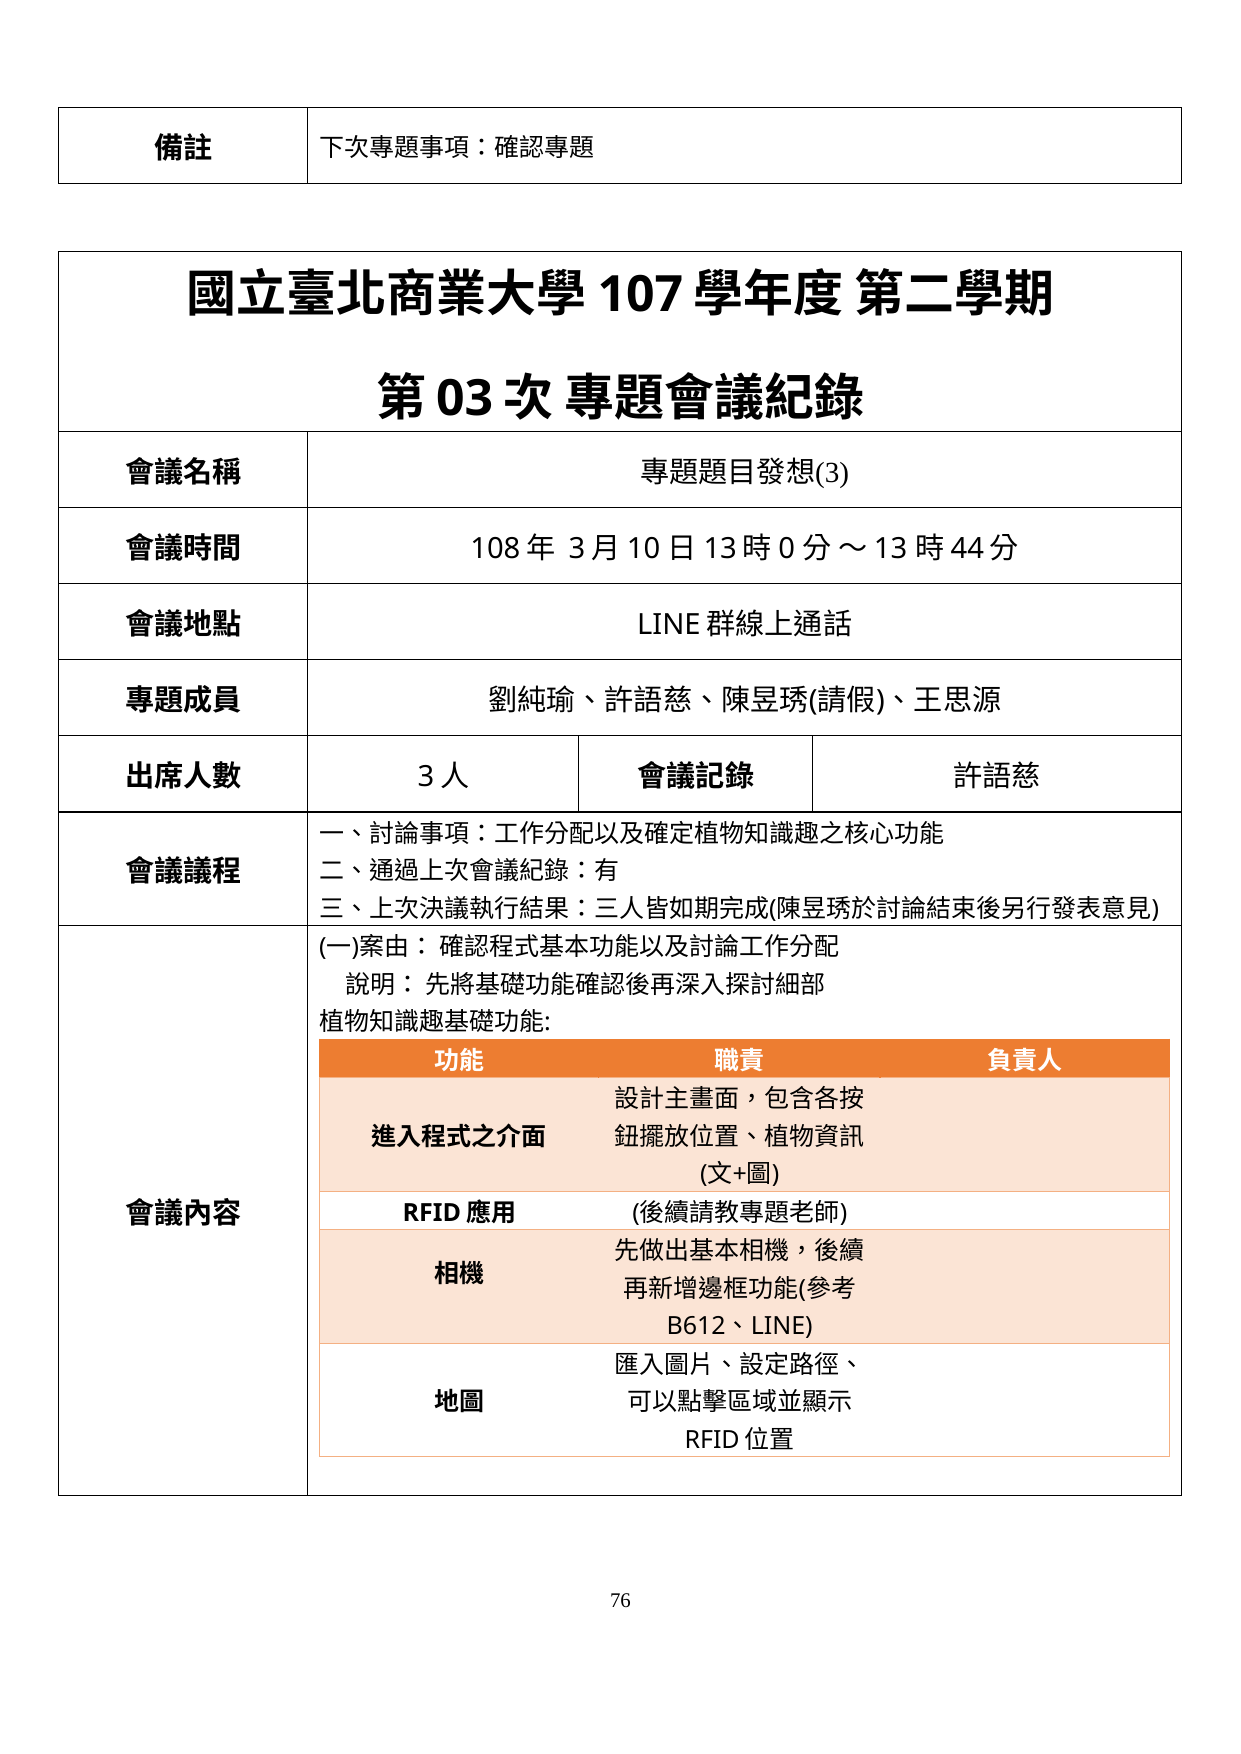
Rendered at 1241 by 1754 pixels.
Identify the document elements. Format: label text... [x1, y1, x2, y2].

table_cell 3人 [308, 736, 578, 811]
table_cell 專題題目發想(3) [308, 432, 1181, 507]
table_cell 專題成員 [59, 660, 307, 735]
table_cell 會議地點 [59, 584, 307, 659]
table_cell 會議名稱 [59, 432, 307, 507]
table_cell 會議議程 [59, 813, 307, 925]
table_cell 會議記錄 [579, 736, 812, 811]
table_cell 許語慈 [813, 736, 1181, 811]
table_cell 出席人數 [59, 736, 307, 811]
table_cell LINE群線上通話 [308, 584, 1181, 659]
table_cell 會議內容 [59, 926, 307, 1495]
table_header 國立臺北商業大學 107學年度 第二學期 第03次 專題會議紀錄 [59, 252, 1181, 431]
table_cell (一)案由： 確認程式基本功能以及討論工作分配 說明： 先將基礎功能確認後再深入探討細部 植物知識趣基礎功能: [308, 926, 1181, 1495]
table_cell 備註 [59, 108, 307, 183]
table_cell 劉純瑜、許語慈、陳昱琇(請假)、王思源 [308, 660, 1181, 735]
table_cell 會議時間 [59, 508, 307, 583]
table_cell 108年 3月 10 日 13時 0 分 ～ 13 時 44分 [308, 508, 1181, 583]
table_cell 下次專題事項：確認專題 [308, 108, 1181, 183]
table_cell 一、討論事項：工作分配以及確定植物知識趣之核心功能 二、通過上次會議紀錄：有 三、上次決議執行結果：三人皆如期完成(陳昱琇於討論結束後另行發表意見) [308, 813, 1181, 925]
